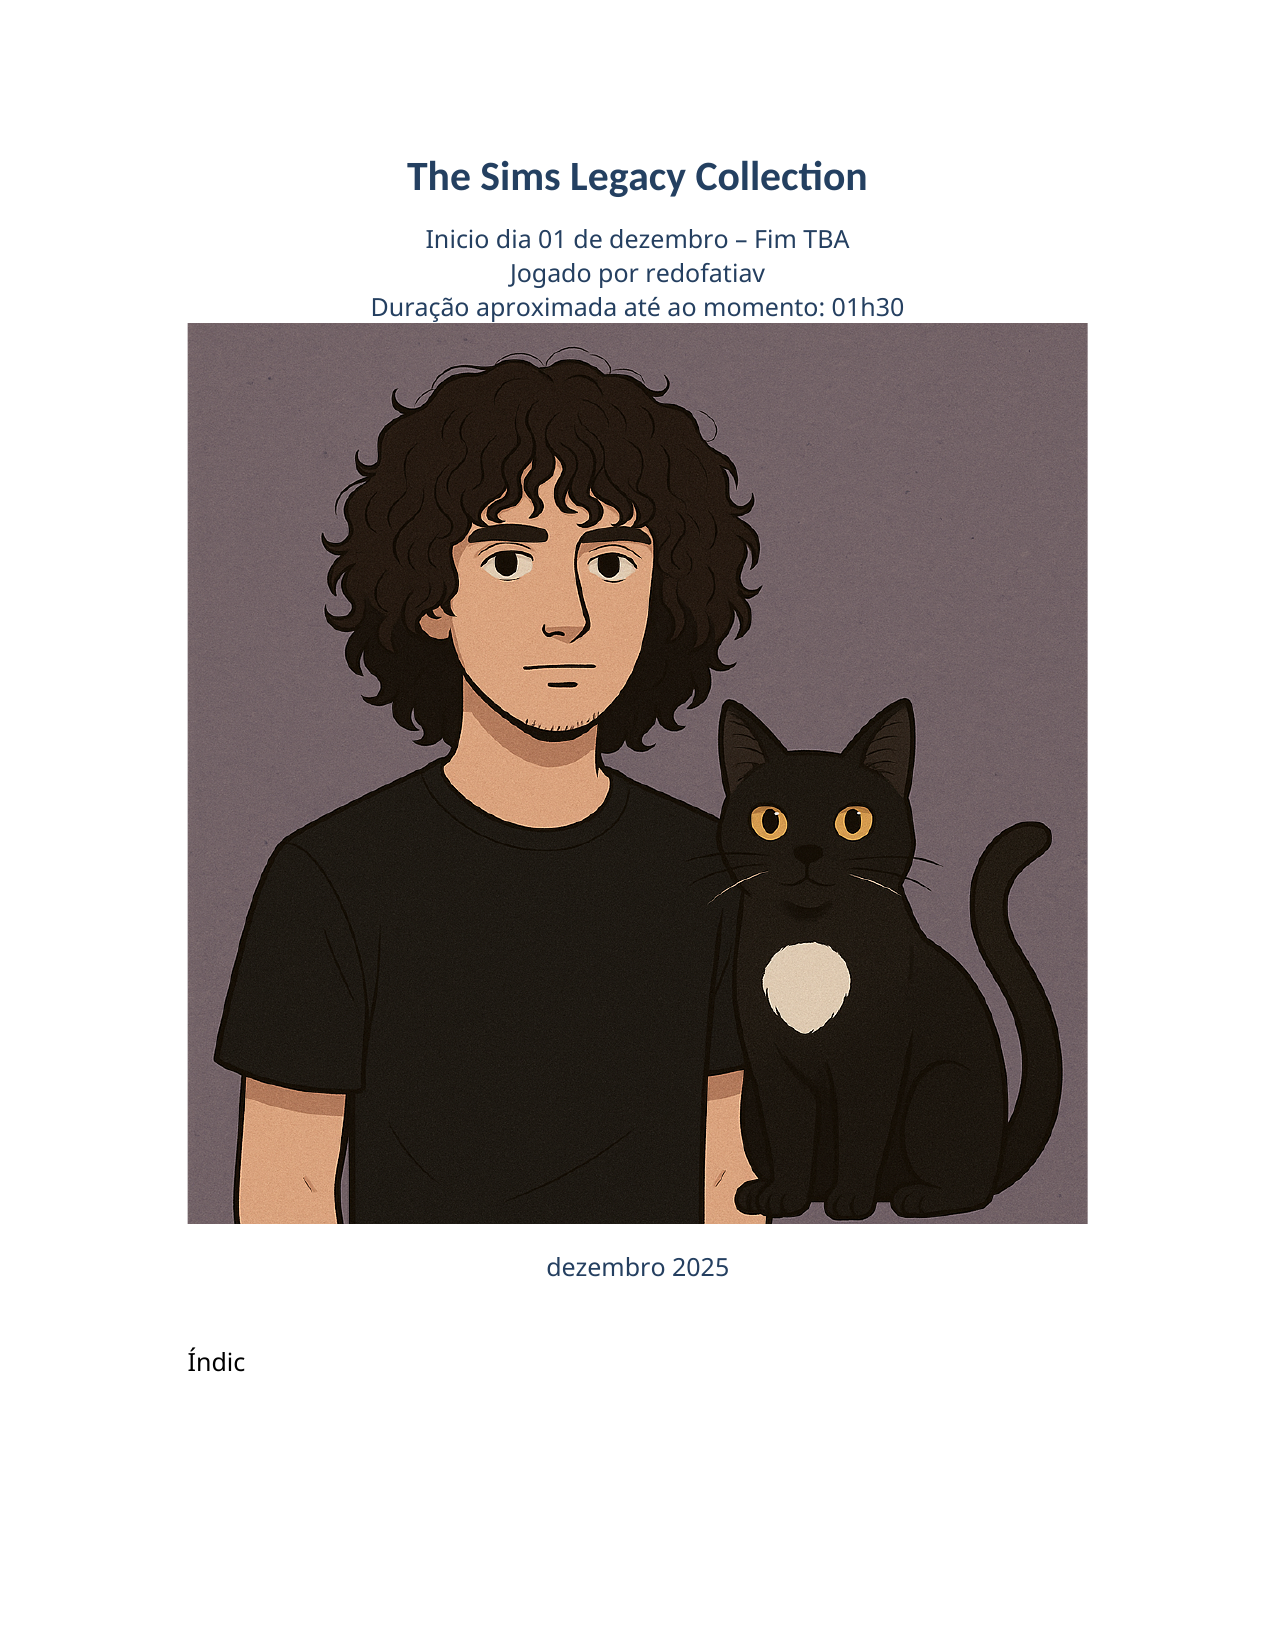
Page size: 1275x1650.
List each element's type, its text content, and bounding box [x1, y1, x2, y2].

subtitle Jogado por redofatiav [187, 256, 1087, 290]
subtitle Duração aproximada até ao momento: 01h30 [187, 290, 1087, 323]
subtitle Inicio dia 01 de dezembro – Fim TBA [187, 222, 1087, 256]
text The Sims Legacy Collection [187, 150, 1087, 201]
subtitle dezembro 2025 [187, 1250, 1087, 1284]
picture [187, 323, 1088, 1224]
